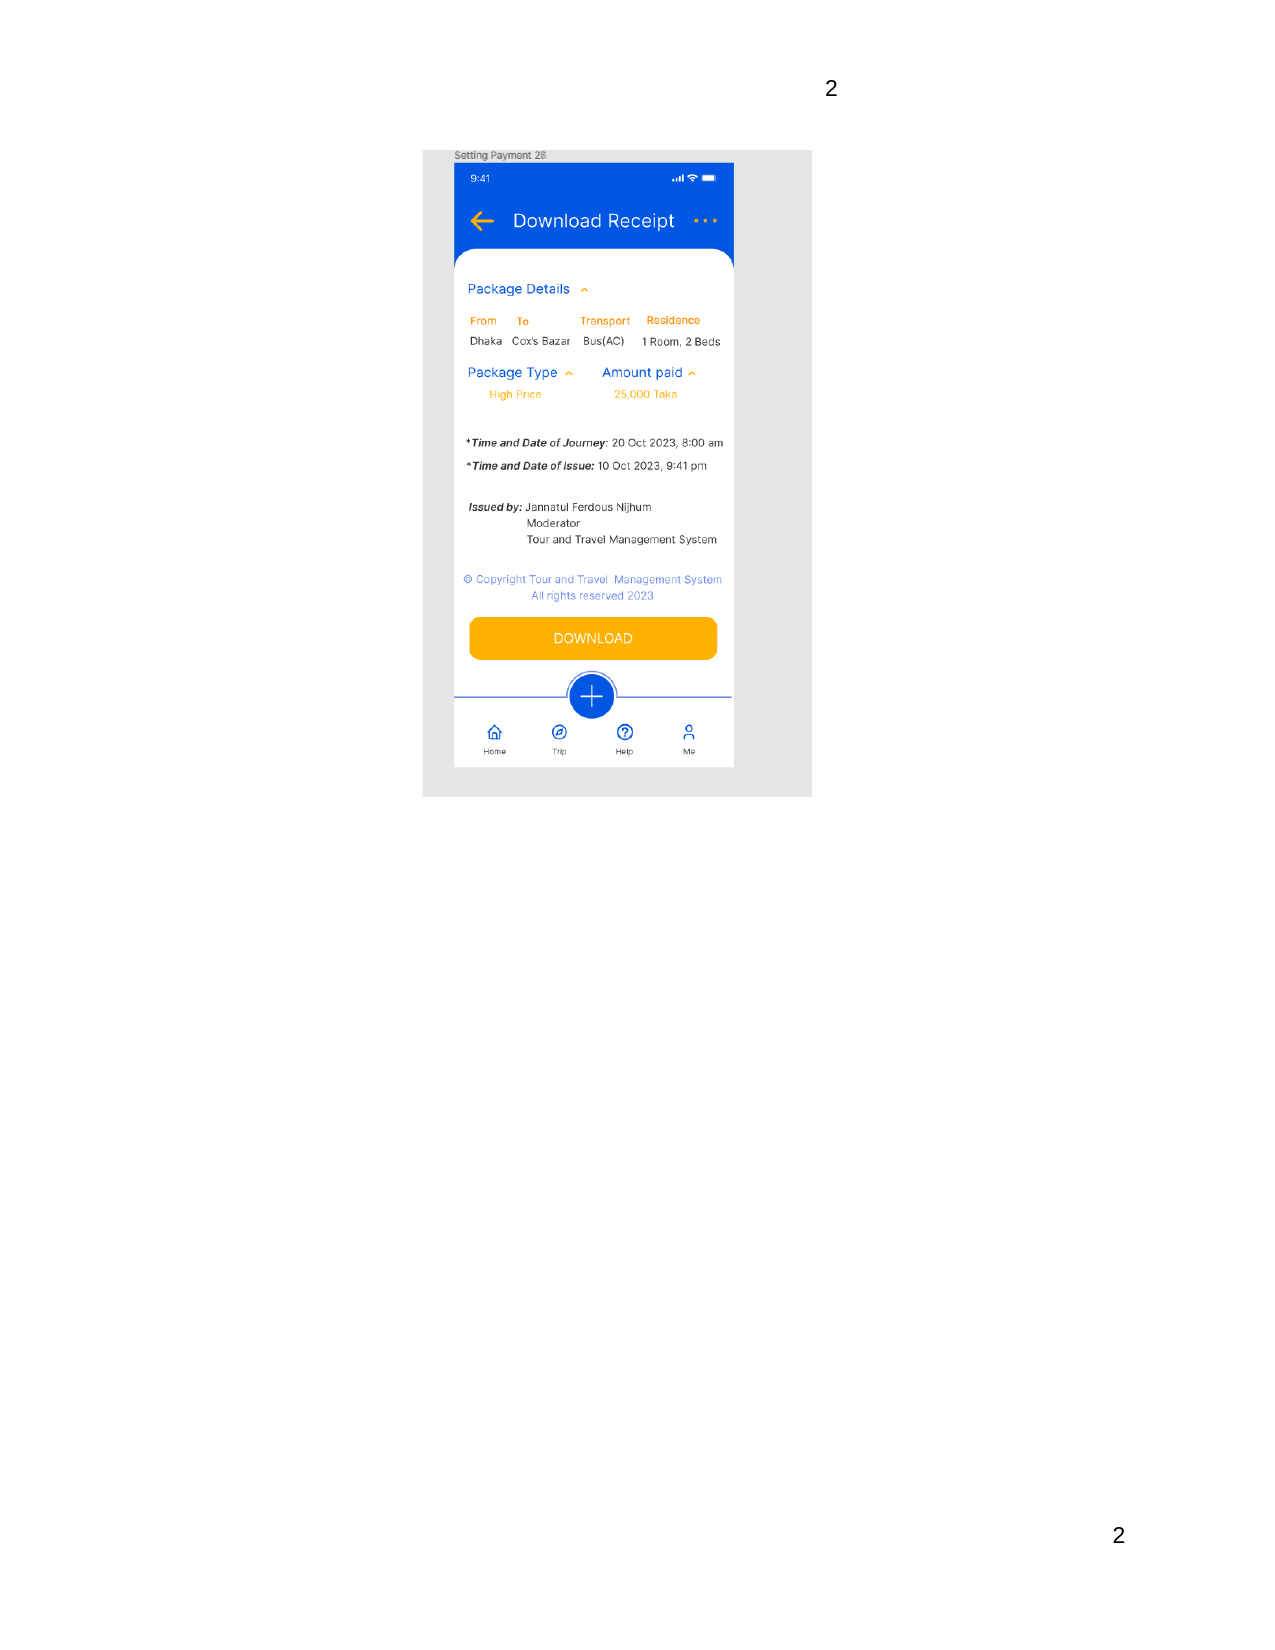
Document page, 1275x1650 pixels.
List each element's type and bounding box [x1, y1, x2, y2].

picture [422, 150, 813, 797]
